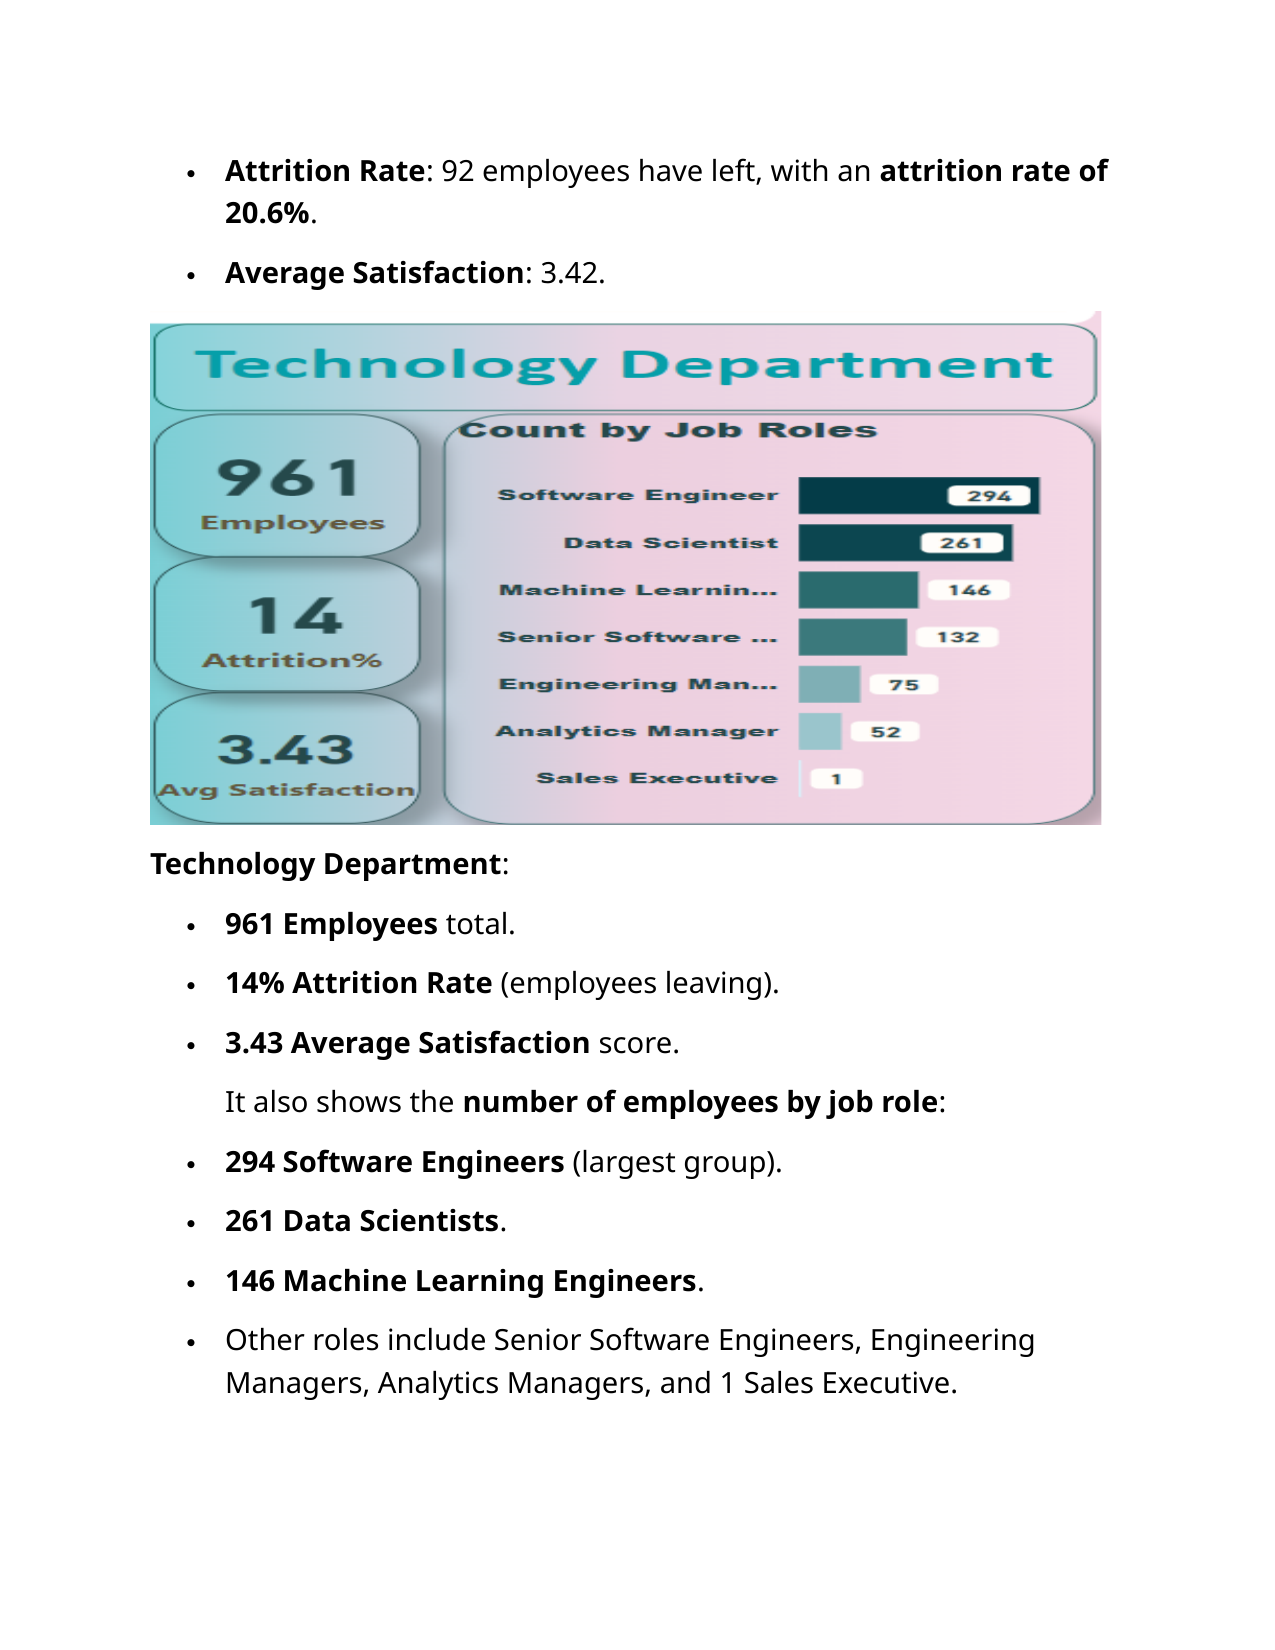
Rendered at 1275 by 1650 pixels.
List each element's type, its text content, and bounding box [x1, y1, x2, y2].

text It also shows the number of employees by job role: [225, 1081, 1125, 1121]
list 146 Machine Learning Engineers. [187, 1260, 1125, 1299]
list 961 Employees total. [187, 903, 1125, 943]
list 294 Software Engineers (largest group). [187, 1141, 1125, 1181]
list 3.43 Average Satisfaction score. [187, 1022, 1125, 1062]
list Other roles include Senior Software Engineers, Engineering Managers, Analytics Managers, and 1 Sales Executive. [187, 1319, 1125, 1402]
list 261 Data Scientists. [187, 1200, 1125, 1240]
list Average Satisfaction: 3.42. [187, 252, 1125, 292]
picture [150, 311, 1102, 825]
list 14% Attrition Rate (employees leaving). [187, 962, 1125, 1002]
text Technology Department: [150, 843, 1125, 883]
list Attrition Rate: 92 employees have left, with an attrition rate of 20.6%. [187, 150, 1125, 232]
